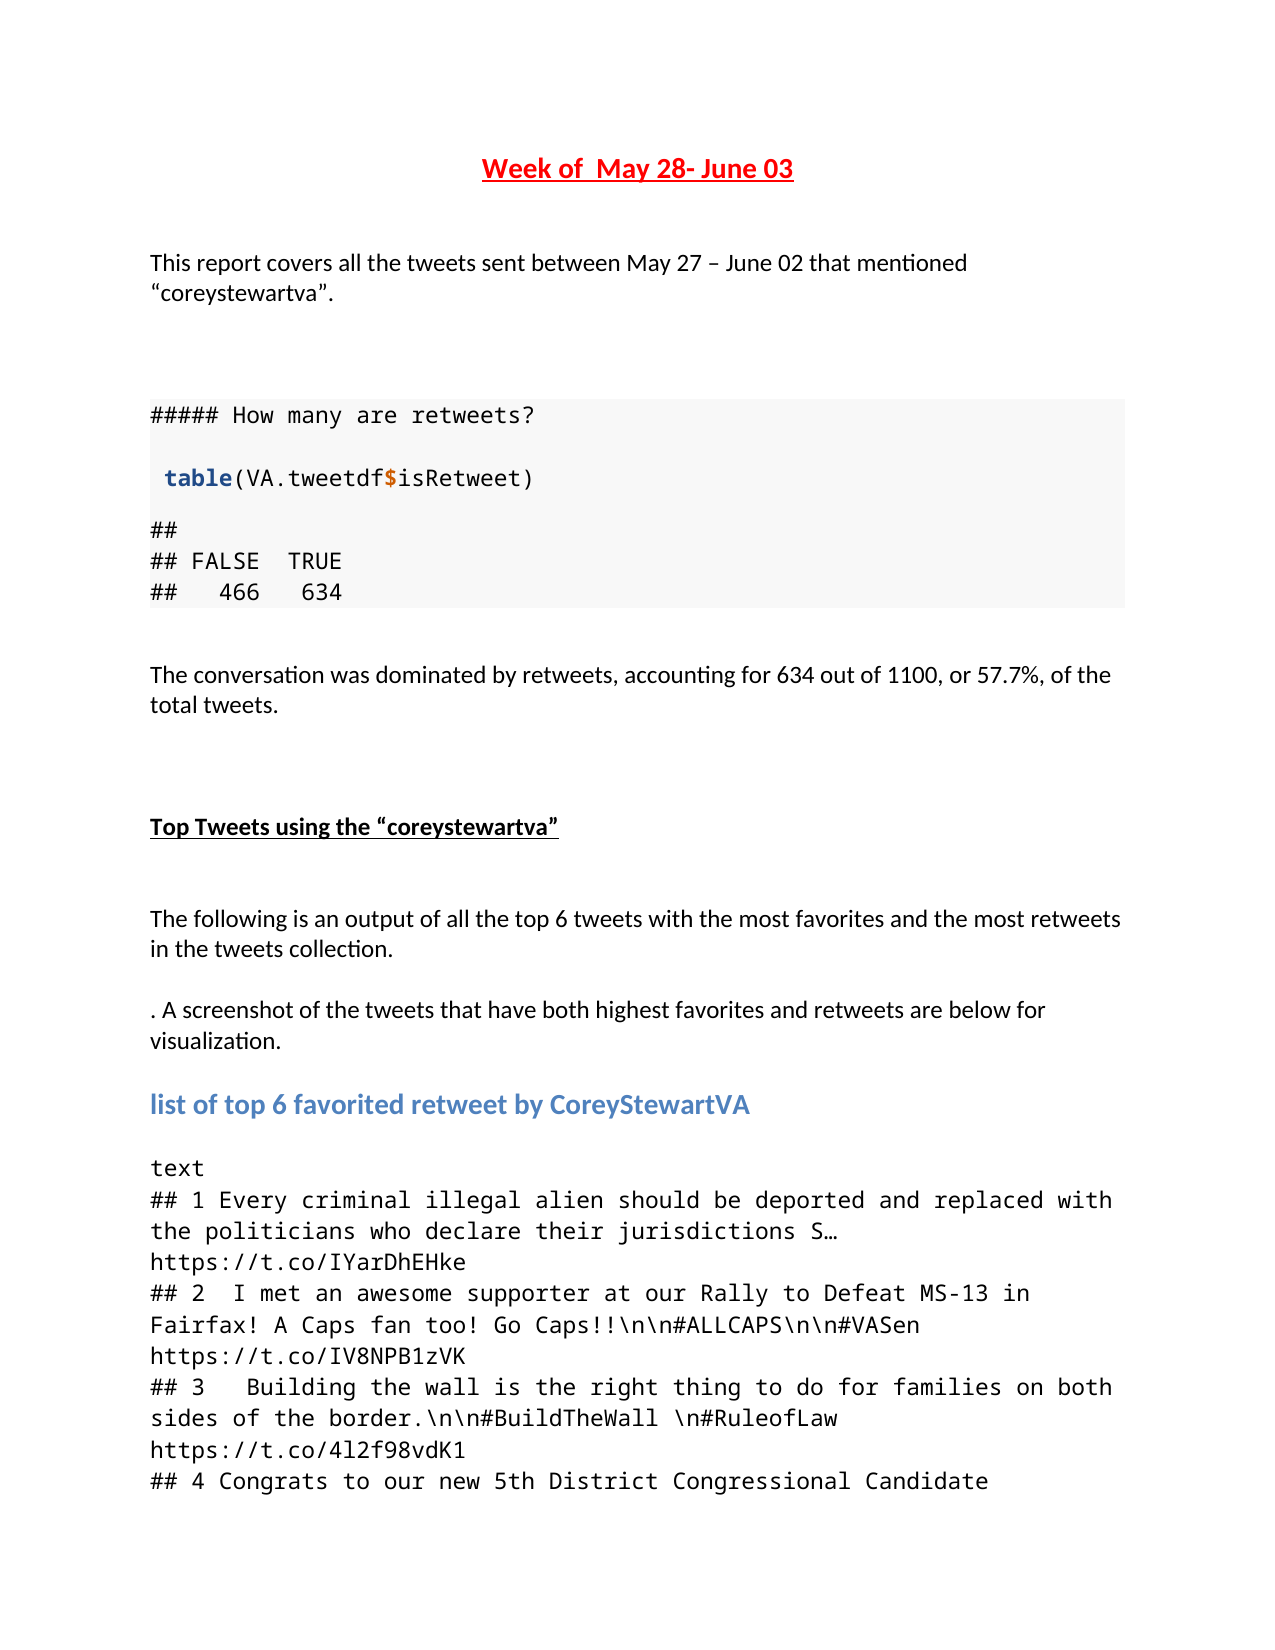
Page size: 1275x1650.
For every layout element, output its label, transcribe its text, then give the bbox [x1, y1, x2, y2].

text ##### How many are retweets? table(VA.tweetdf$isRetweet) [150, 399, 1125, 493]
text This report covers all the tweets sent between May 27 – June 02 that mentioned “coreystewartva”. [150, 247, 1125, 308]
text . A screenshot of the tweets that have both highest favorites and retweets are below for visualization. [150, 995, 1125, 1056]
text The conversation was dominated by retweets, accounting for 634 out of 1100, or 57.7%, of the total tweets. [150, 659, 1125, 720]
text ## ## FALSE TRUE ## 466 634 [177, 514, 1125, 608]
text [150, 1122, 1125, 1496]
text Week of May 28- June 03 [150, 150, 1125, 186]
text Top Tweets using the “coreystewartva” [150, 812, 1125, 842]
text list of top 6 favorited retweet by CoreyStewartVA [150, 1086, 1125, 1122]
text The following is an output of all the top 6 tweets with the most favorites and the most retweets in the tweets collection. [150, 903, 1125, 964]
